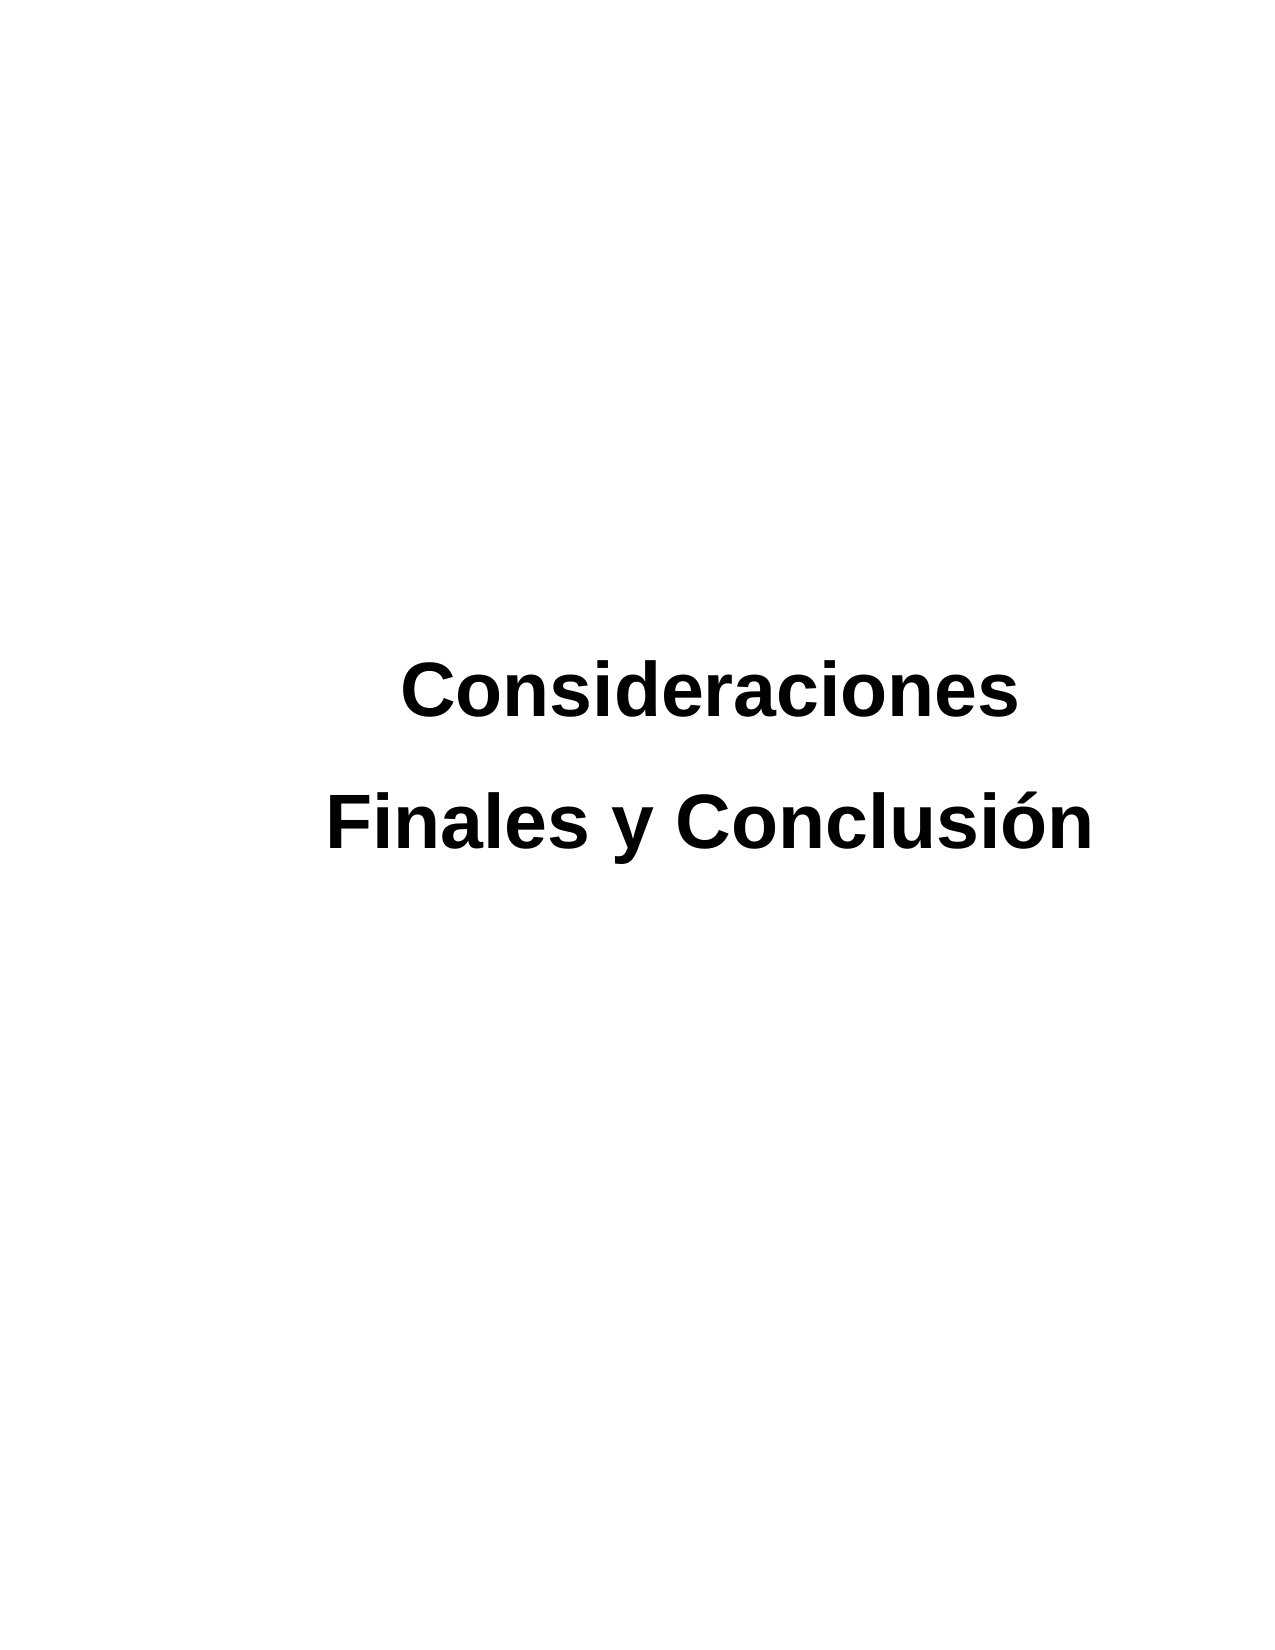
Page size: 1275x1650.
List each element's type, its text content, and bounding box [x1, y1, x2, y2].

list Consideraciones Finales y Conclusión [293, 644, 1127, 865]
